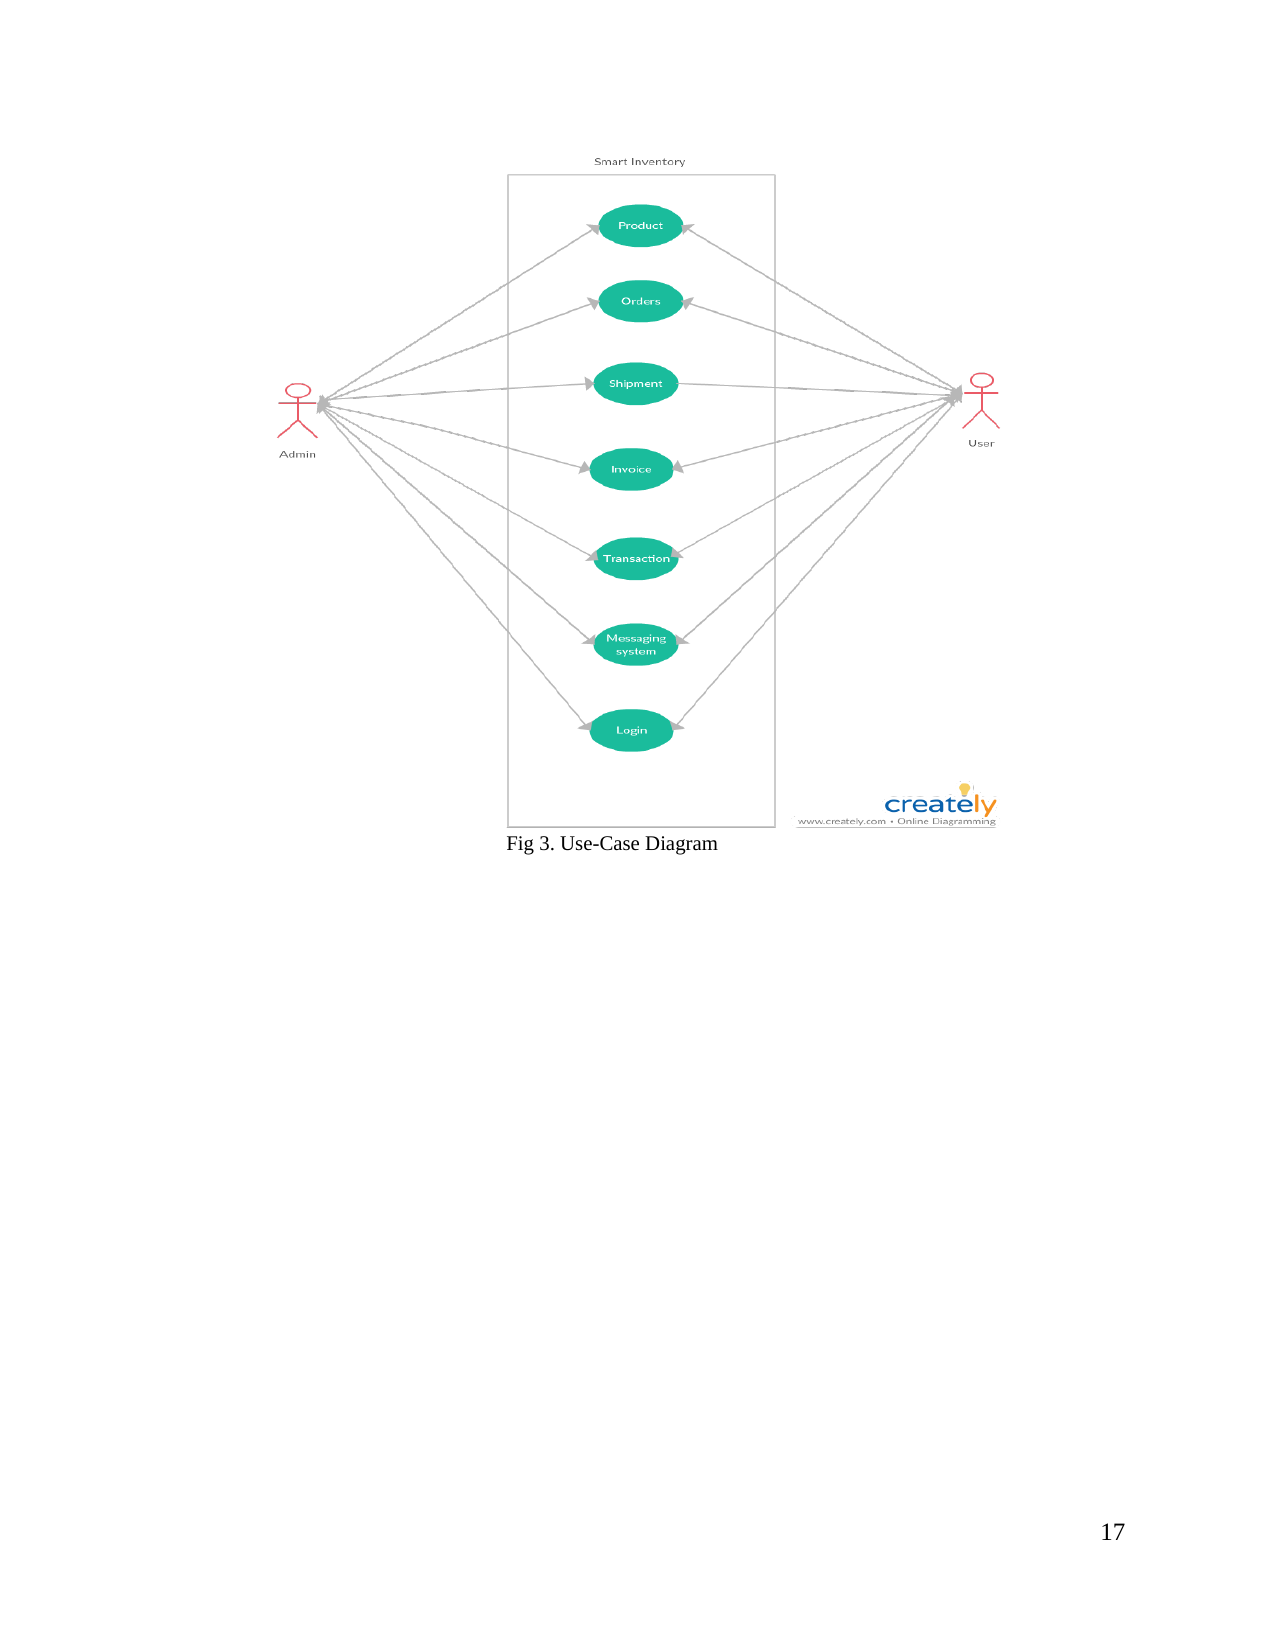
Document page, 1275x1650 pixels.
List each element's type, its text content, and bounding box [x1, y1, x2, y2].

picture [267, 150, 1008, 832]
text Fig 3. Use-Case Diagram [150, 831, 1125, 855]
